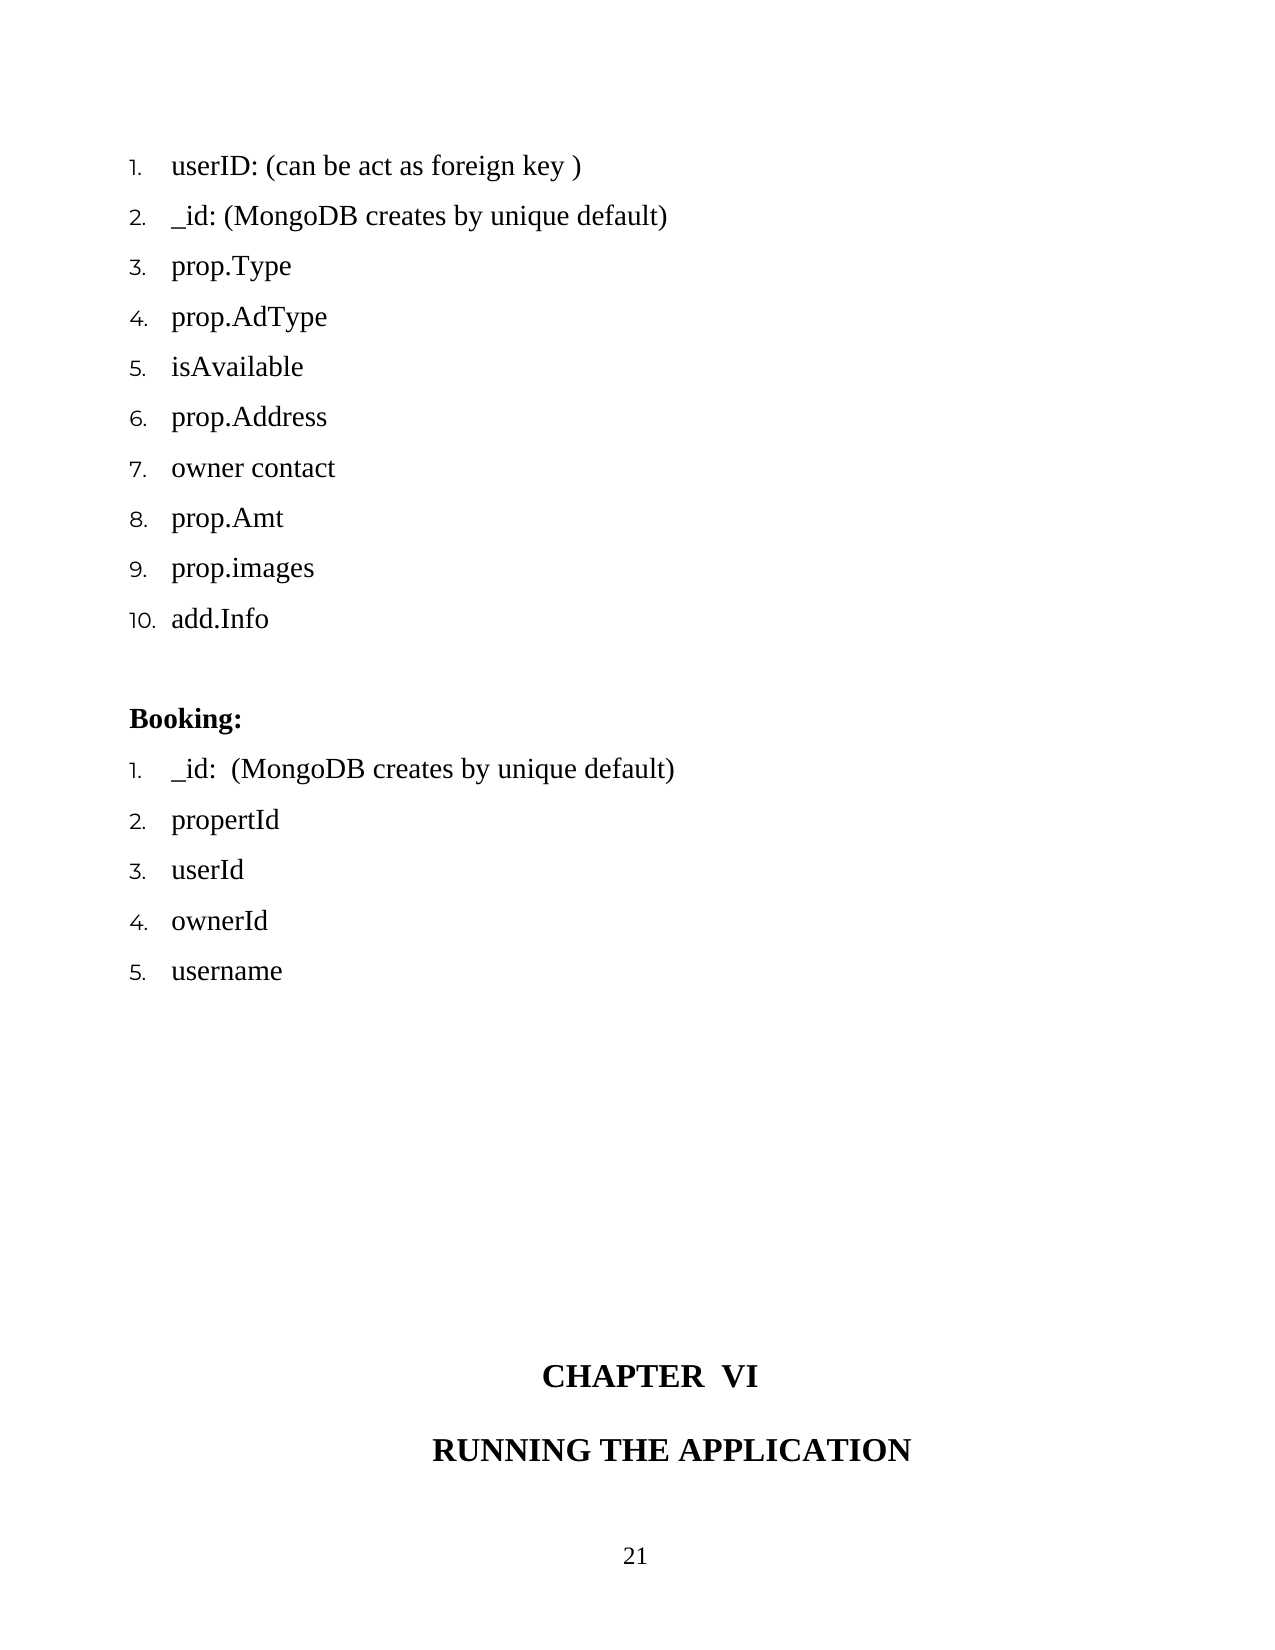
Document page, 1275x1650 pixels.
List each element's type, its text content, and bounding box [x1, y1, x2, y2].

list prop.Type [129, 248, 1214, 282]
list isAvailable [129, 349, 1214, 383]
list ownerId [129, 903, 1214, 936]
list prop.images [129, 550, 1214, 584]
list prop.Amt [129, 500, 1214, 534]
list prop.AdType [129, 299, 1214, 332]
text RUNNING THE APPLICATION [129, 1431, 1214, 1469]
list prop.Address [129, 399, 1214, 433]
list add.Info [129, 601, 1214, 634]
list userID: (can be act as foreign key ) [129, 148, 1214, 181]
list propertId [129, 802, 1214, 836]
list userId [129, 852, 1214, 886]
list owner contact [129, 450, 1214, 483]
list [129, 198, 1214, 232]
list username [129, 953, 1214, 986]
list _id: (MongoDB creates by unique default) [129, 752, 1214, 785]
text CHAPTER VI [85, 1356, 1214, 1394]
text Booking: [129, 701, 1214, 735]
